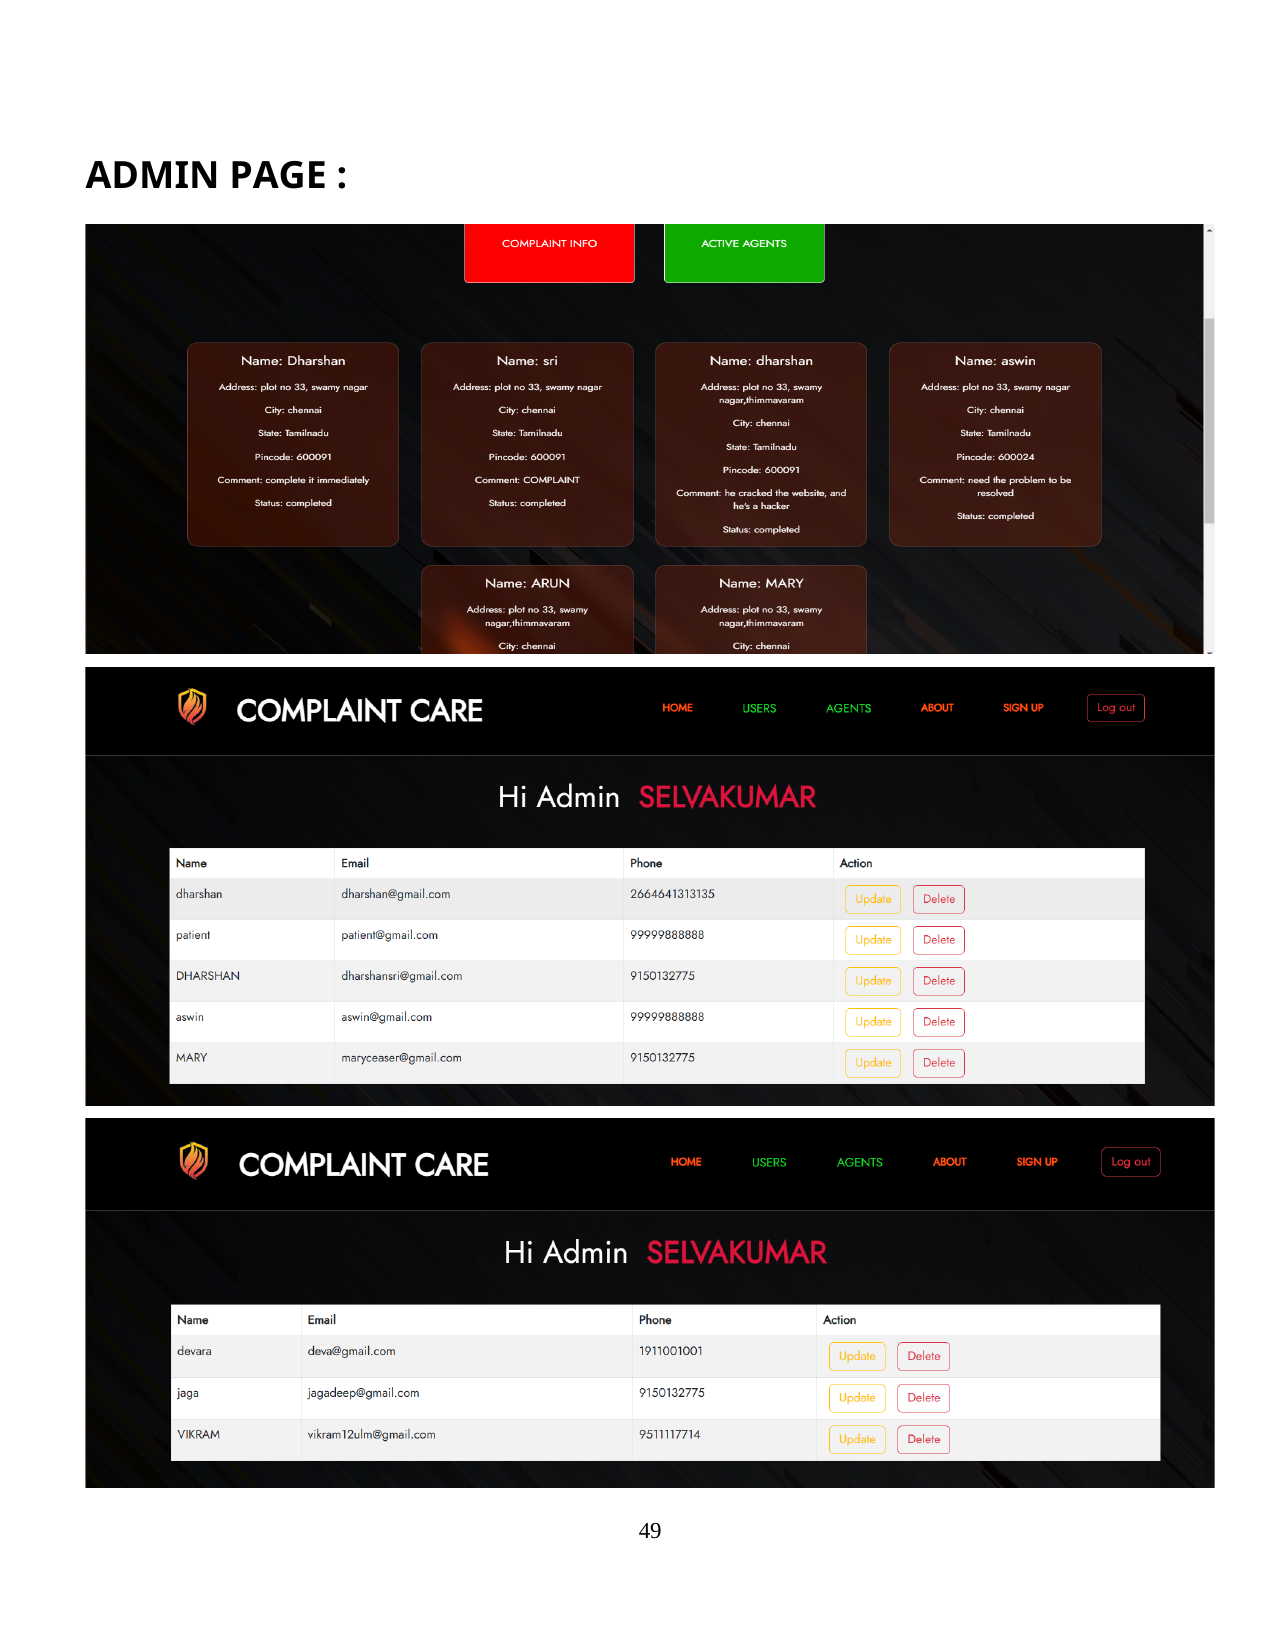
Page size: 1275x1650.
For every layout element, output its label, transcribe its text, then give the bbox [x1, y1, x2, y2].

picture [85, 1118, 1215, 1488]
text ADMIN PAGE : [85, 148, 1214, 199]
picture [85, 667, 1215, 1106]
picture [85, 224, 1215, 654]
